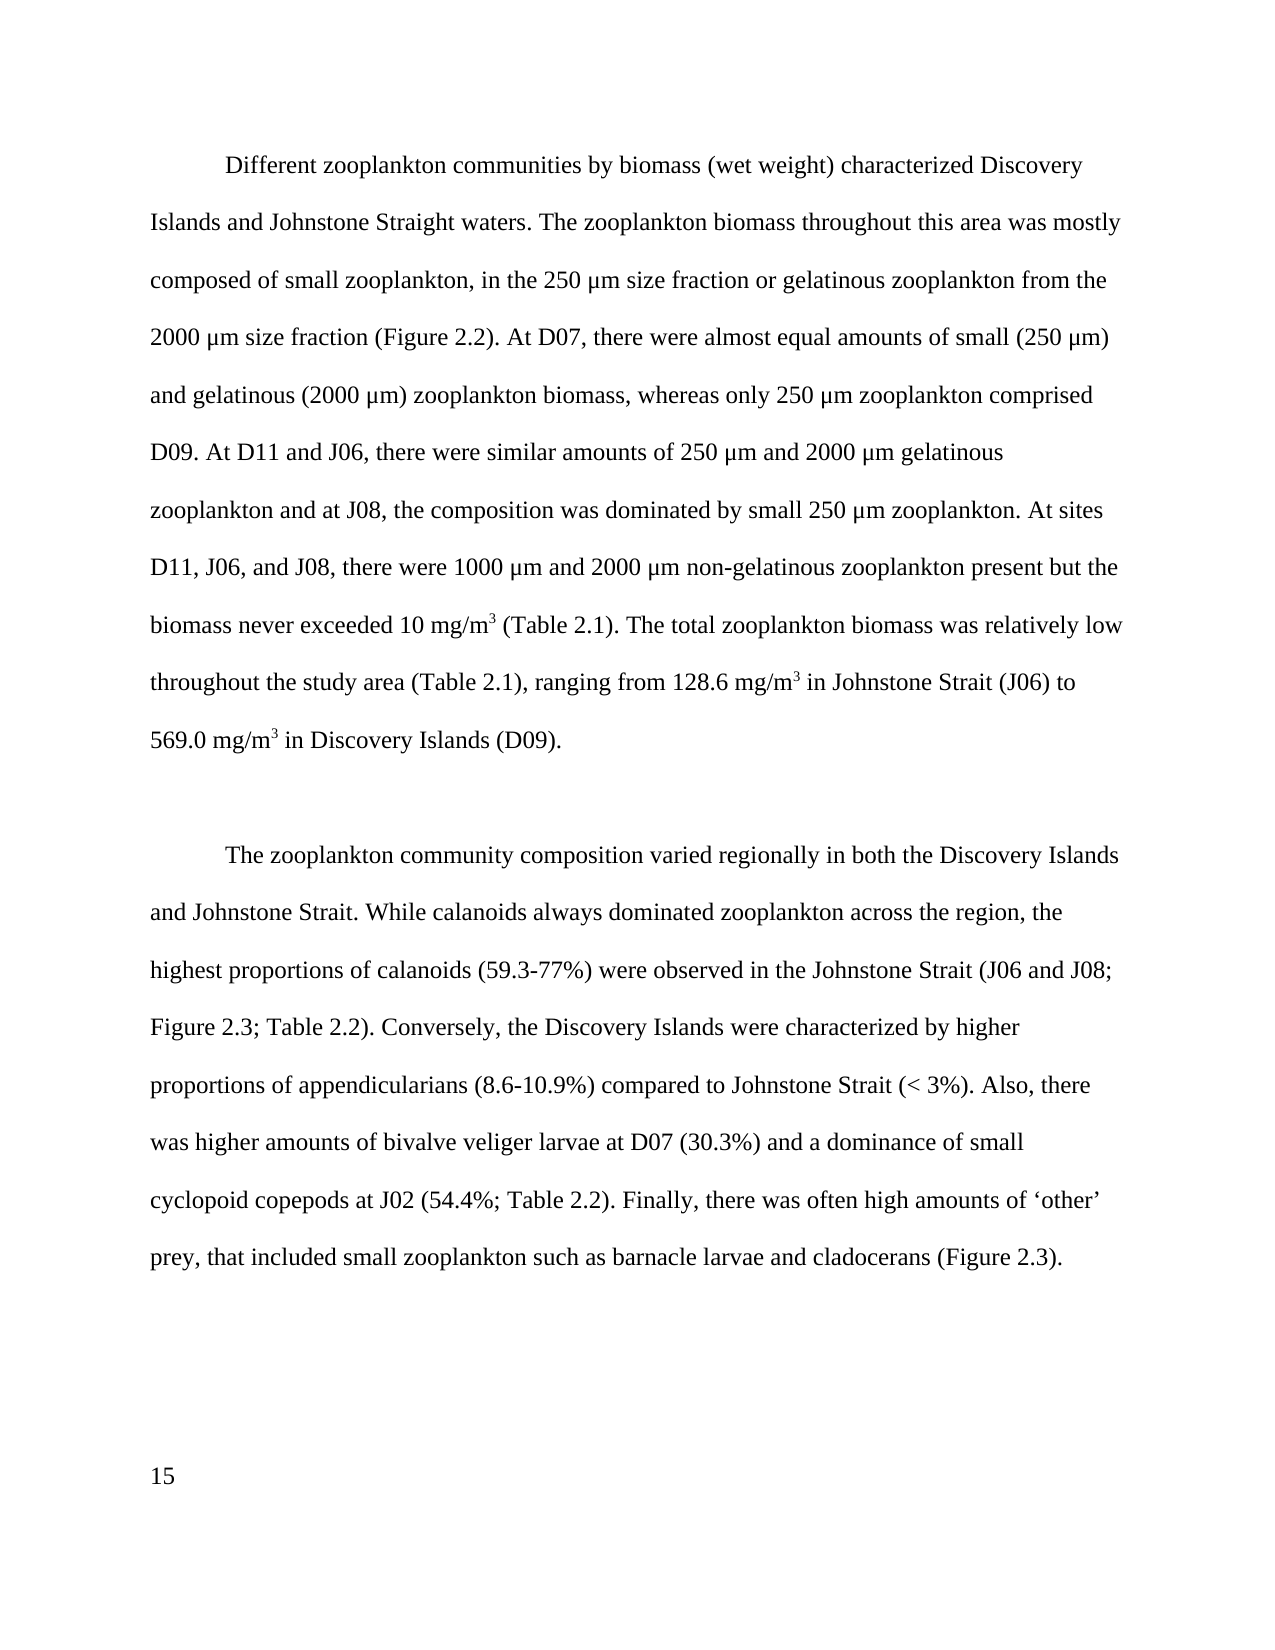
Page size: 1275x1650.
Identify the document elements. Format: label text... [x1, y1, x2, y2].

text Different zooplankton communities by biomass (wet weight) characterized Discovery Islands and Johnstone Straight waters. The zooplankton biomass throughout this area was mostly composed of small zooplankton, in the 250 μm size fraction or gelatinous zooplankton from the 2000 μm size fraction (Figure 2.2). At D07, there were almost equal amounts of small (250 μm) and gelatinous (2000 μm) zooplankton biomass, whereas only 250 μm zooplankton comprised D09. At D11 and J06, there were similar amounts of 250 μm and 2000 μm gelatinous zooplankton and at J08, the composition was dominated by small 250 μm zooplankton. At sites D11, J06, and J08, there were 1000 μm and 2000 μm non-gelatinous zooplankton present but the biomass never exceeded 10 mg/m3 (Table 2.1). The total zooplankton biomass was relatively low throughout the study area (Table 2.1), ranging from 128.6 mg/m3 in Johnstone Strait (J06) to 569.0 mg/m3 in Discovery Islands (D09). [150, 150, 1125, 754]
text The zooplankton community composition varied regionally in both the Discovery Islands and Johnstone Strait. While calanoids always dominated zooplankton across the region, the highest proportions of calanoids (59.3-77%) were observed in the Johnstone Strait (J06 and J08; Figure 2.3; Table 2.2). Conversely, the Discovery Islands were characterized by higher proportions of appendicularians (8.6-10.9%) compared to Johnstone Strait (< 3%). Also, there was higher amounts of bivalve veliger larvae at D07 (30.3%) and a dominance of small cyclopoid copepods at J02 (54.4%; Table 2.2). Finally, there was often high amounts of ‘other’ prey, that included small zooplankton such as barnacle larvae and cladocerans (Figure 2.3). [150, 840, 1125, 1271]
